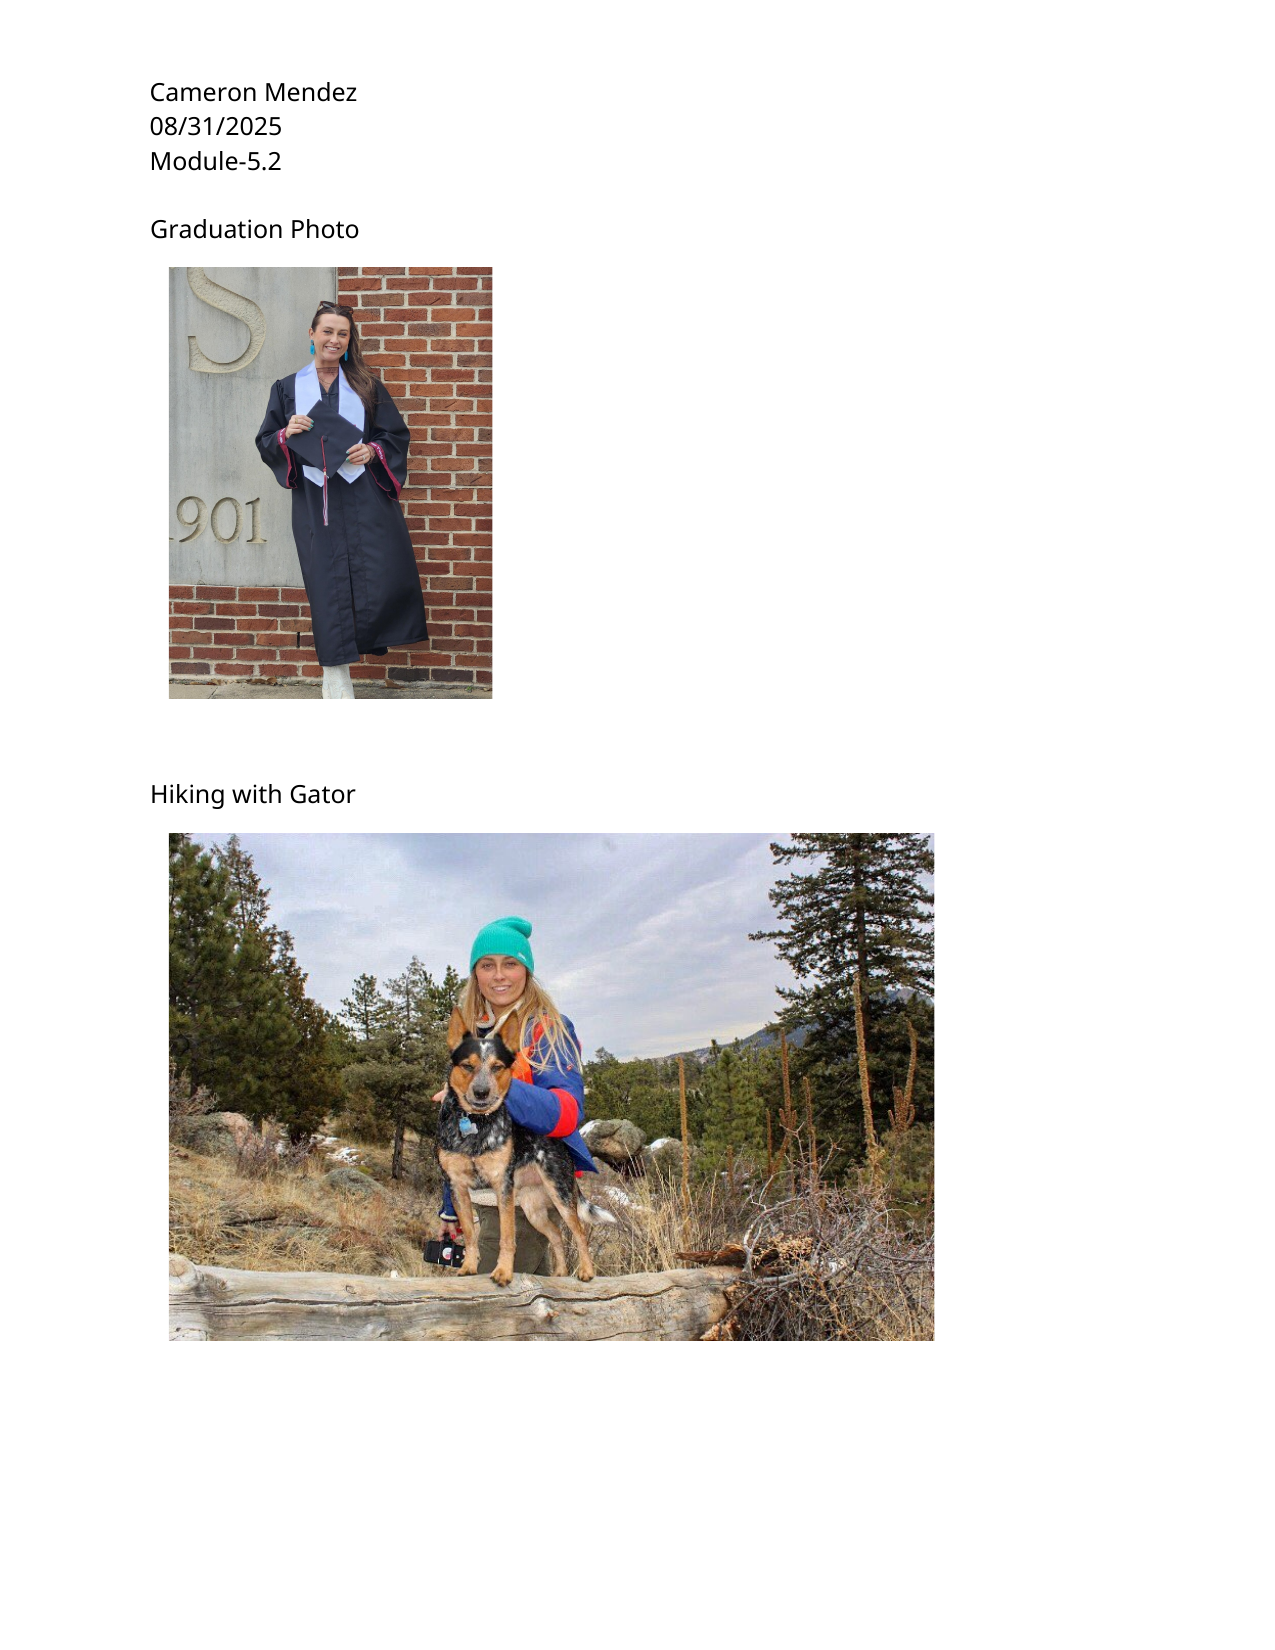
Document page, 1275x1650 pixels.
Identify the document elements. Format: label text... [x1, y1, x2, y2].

text Hiking with Gator [150, 777, 1125, 811]
text Graduation Photo [150, 211, 1125, 245]
